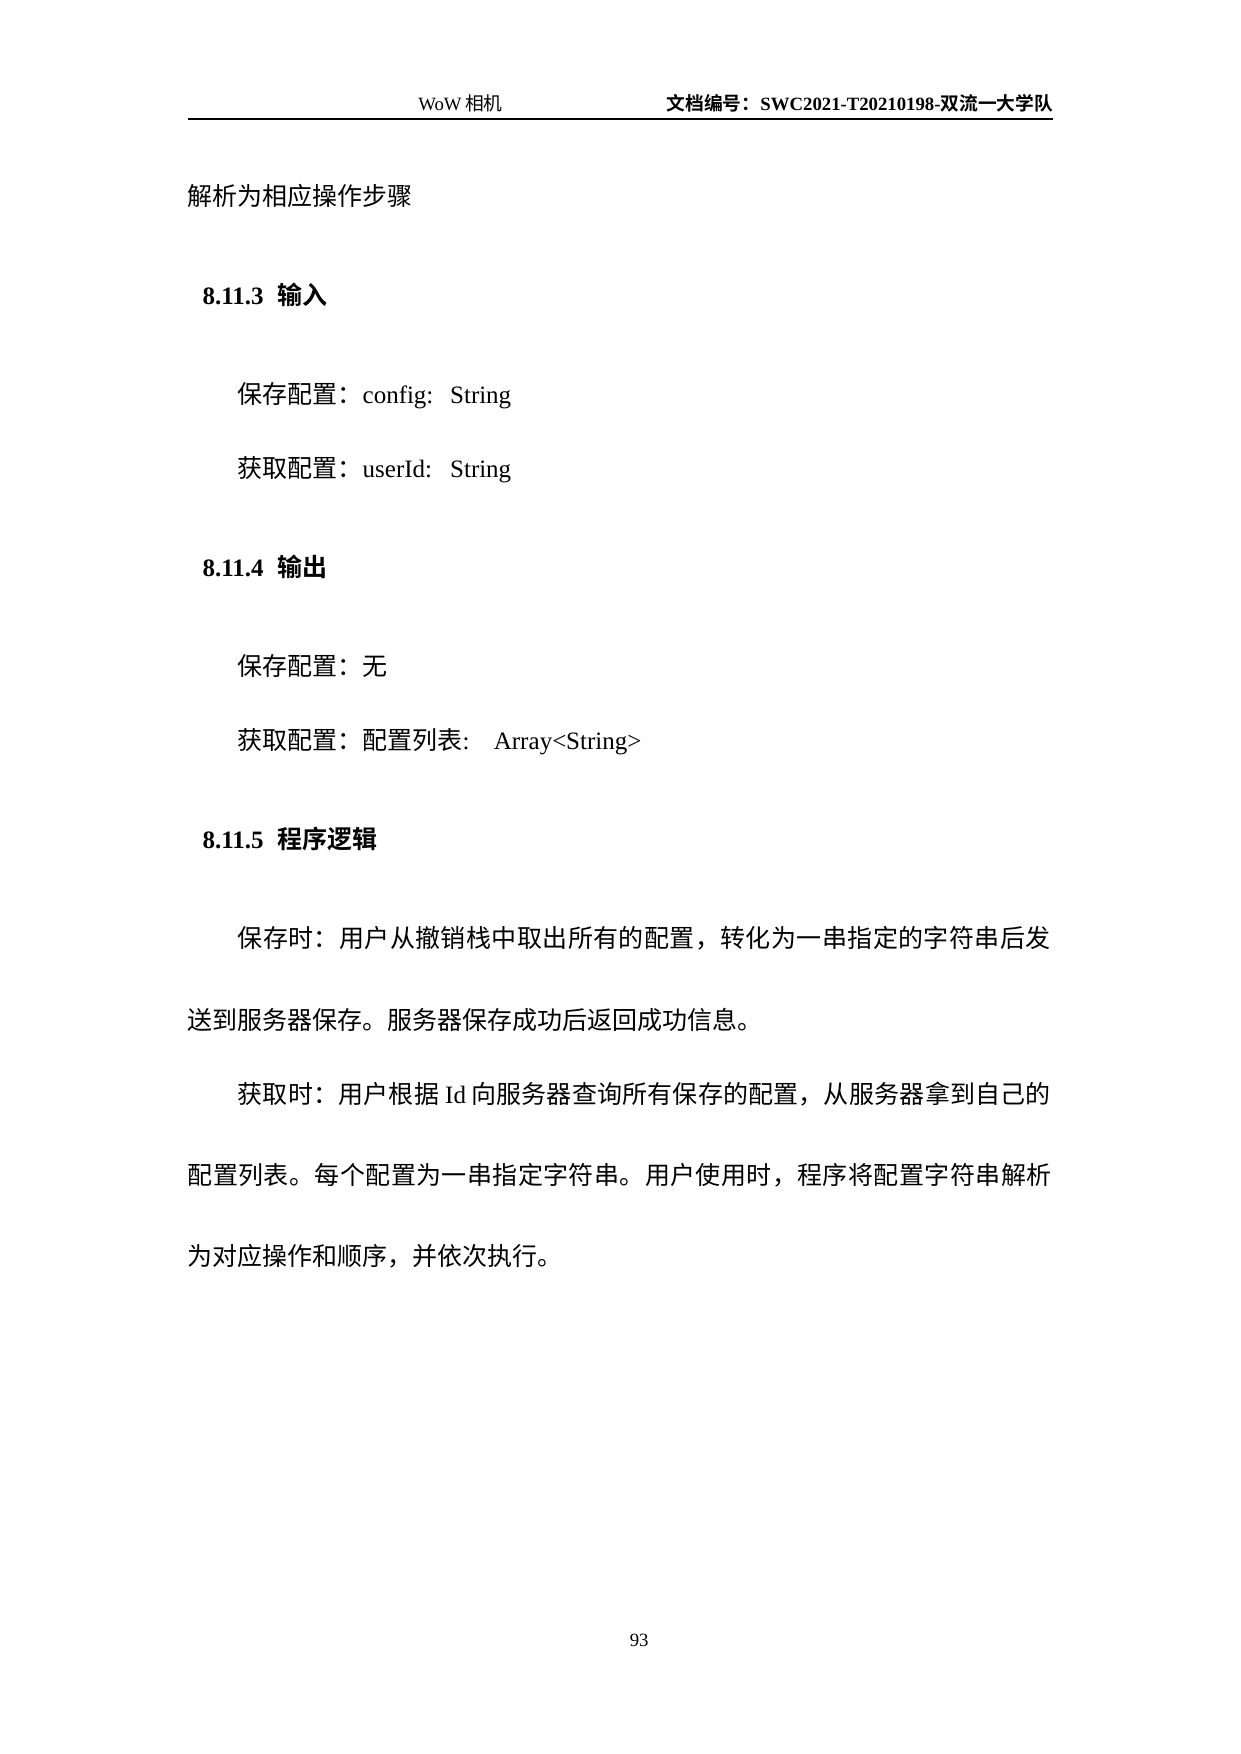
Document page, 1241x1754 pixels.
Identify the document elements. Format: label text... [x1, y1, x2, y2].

text 保存配置：config: String [187, 360, 1053, 425]
subtitle 输入 [202, 261, 1053, 326]
subtitle 输出 [202, 533, 1053, 598]
subtitle 程序逻辑 [202, 805, 1053, 870]
text 保存时：用户从撤销栈中取出所有的配置，转化为一串指定的字符串后发送到服务器保存。服务器保存成功后返回成功信息。 [187, 904, 1053, 1051]
text 获取时：用户根据Id向服务器查询所有保存的配置，从服务器拿到自己的配置列表。每个配置为一串指定字符串。用户使用时，程序将配置字符串解析为对应操作和顺序，并依次执行。 [187, 1060, 1053, 1287]
text 获取配置：userId: String [187, 434, 1053, 499]
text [187, 162, 1053, 227]
text 保存配置：无 [187, 632, 1053, 697]
text 获取配置：配置列表: Array<String> [187, 706, 1053, 771]
